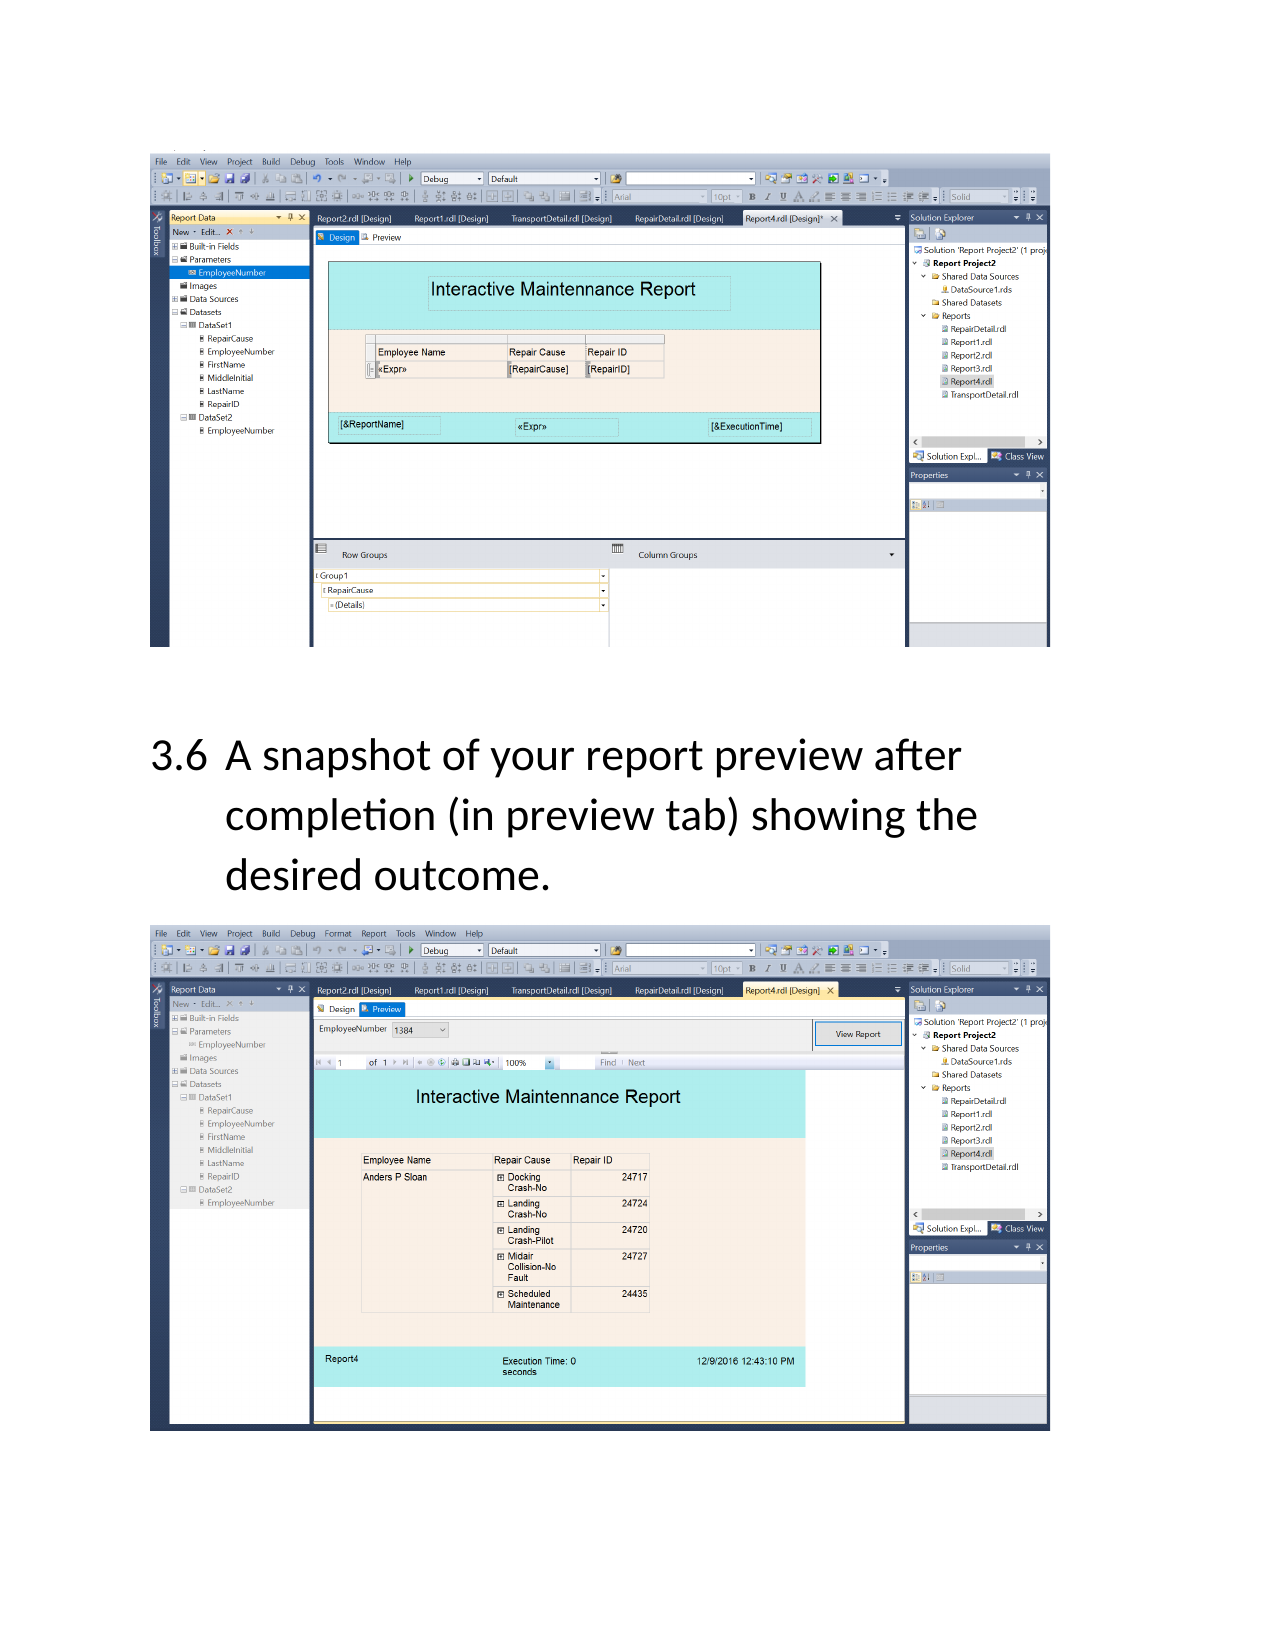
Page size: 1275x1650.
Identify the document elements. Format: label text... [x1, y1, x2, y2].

list A snapshot of your report preview after completion (in preview tab) showing the desired outcome. [150, 726, 1125, 902]
picture [150, 923, 1050, 1431]
picture [150, 150, 1050, 647]
